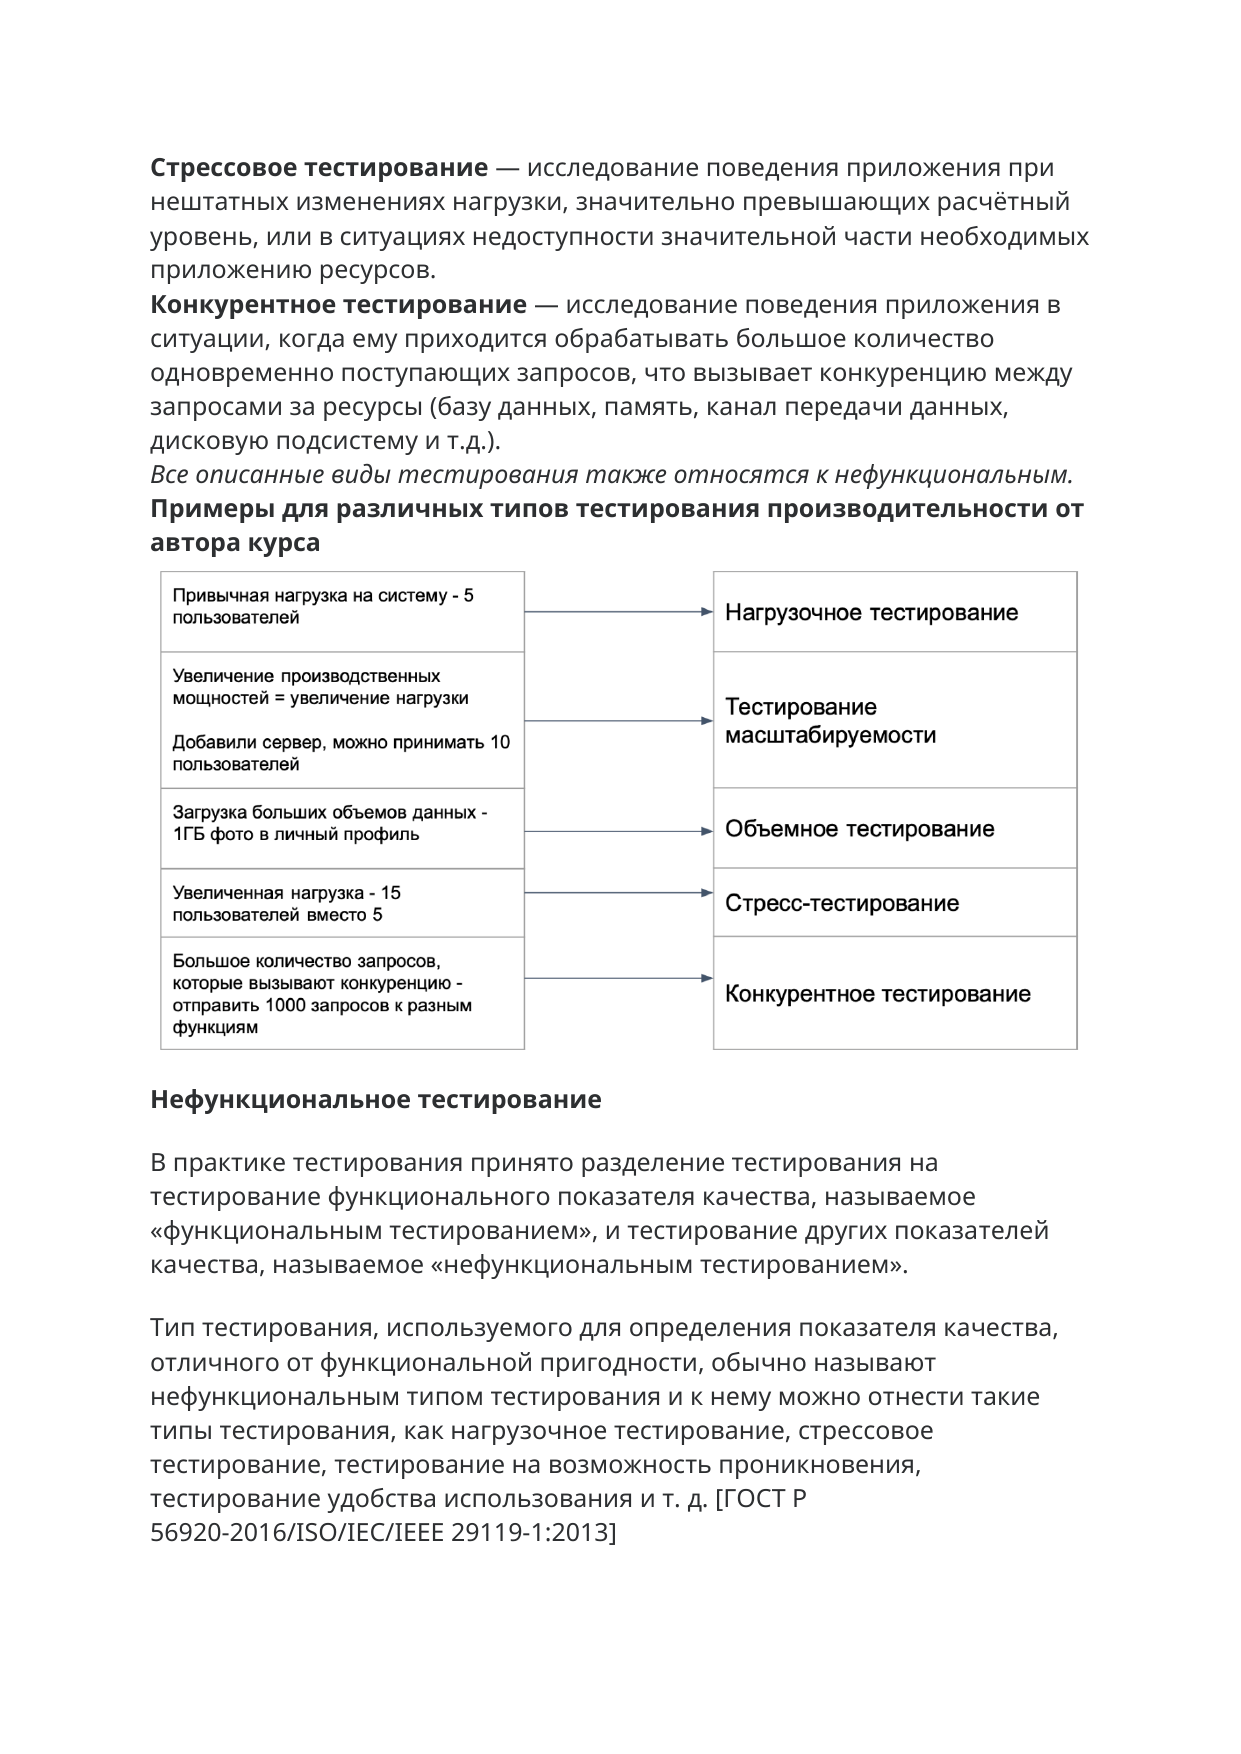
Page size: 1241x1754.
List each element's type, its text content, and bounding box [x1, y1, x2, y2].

text Тип тестирования, используемого для определения показателя качества, отличного от функциональной пригодности, обычно называют нефункциональным типом тестирования и к нему можно отнести такие типы тестирования, как нагрузочное тестирование, стрессовое тестирование, тестирование на возможность проникновения, тестирование удобства использования и т. д. [ГОСТ Р 56920-2016/ISO/IEC/IEEE 29119-1:2013] [150, 1310, 1090, 1548]
picture [150, 558, 1091, 1063]
text Стрессовое тестирование — исследование поведения приложения при нештатных изменениях нагрузки, значительно превышающих расчётный уровень, или в ситуациях недоступности значительной части необходимых приложению ресурсов. [150, 150, 1090, 286]
text В практике тестирования принято разделение тестирования на тестирование функционального показателя качества, называемое «функциональным тестированием», и тестирование других показателей качества, называемое «нефункциональным тестированием». [150, 1145, 1090, 1281]
text Конкурентное тестирование — исследование поведения приложения в ситуации, когда ему приходится обрабатывать большое количество одновременно поступающих запросов, что вызывает конкуренцию между запросами за ресурсы (базу данных, память, канал передачи данных, дисковую подсистему и т.д.). [150, 286, 1090, 457]
text Все описанные виды тестирования также относятся к нефункциональным. [150, 457, 1090, 491]
text Нефункциональное тестирование [150, 1081, 1090, 1116]
text Примеры для различных типов тестирования производительности от автора курса [150, 491, 1090, 558]
